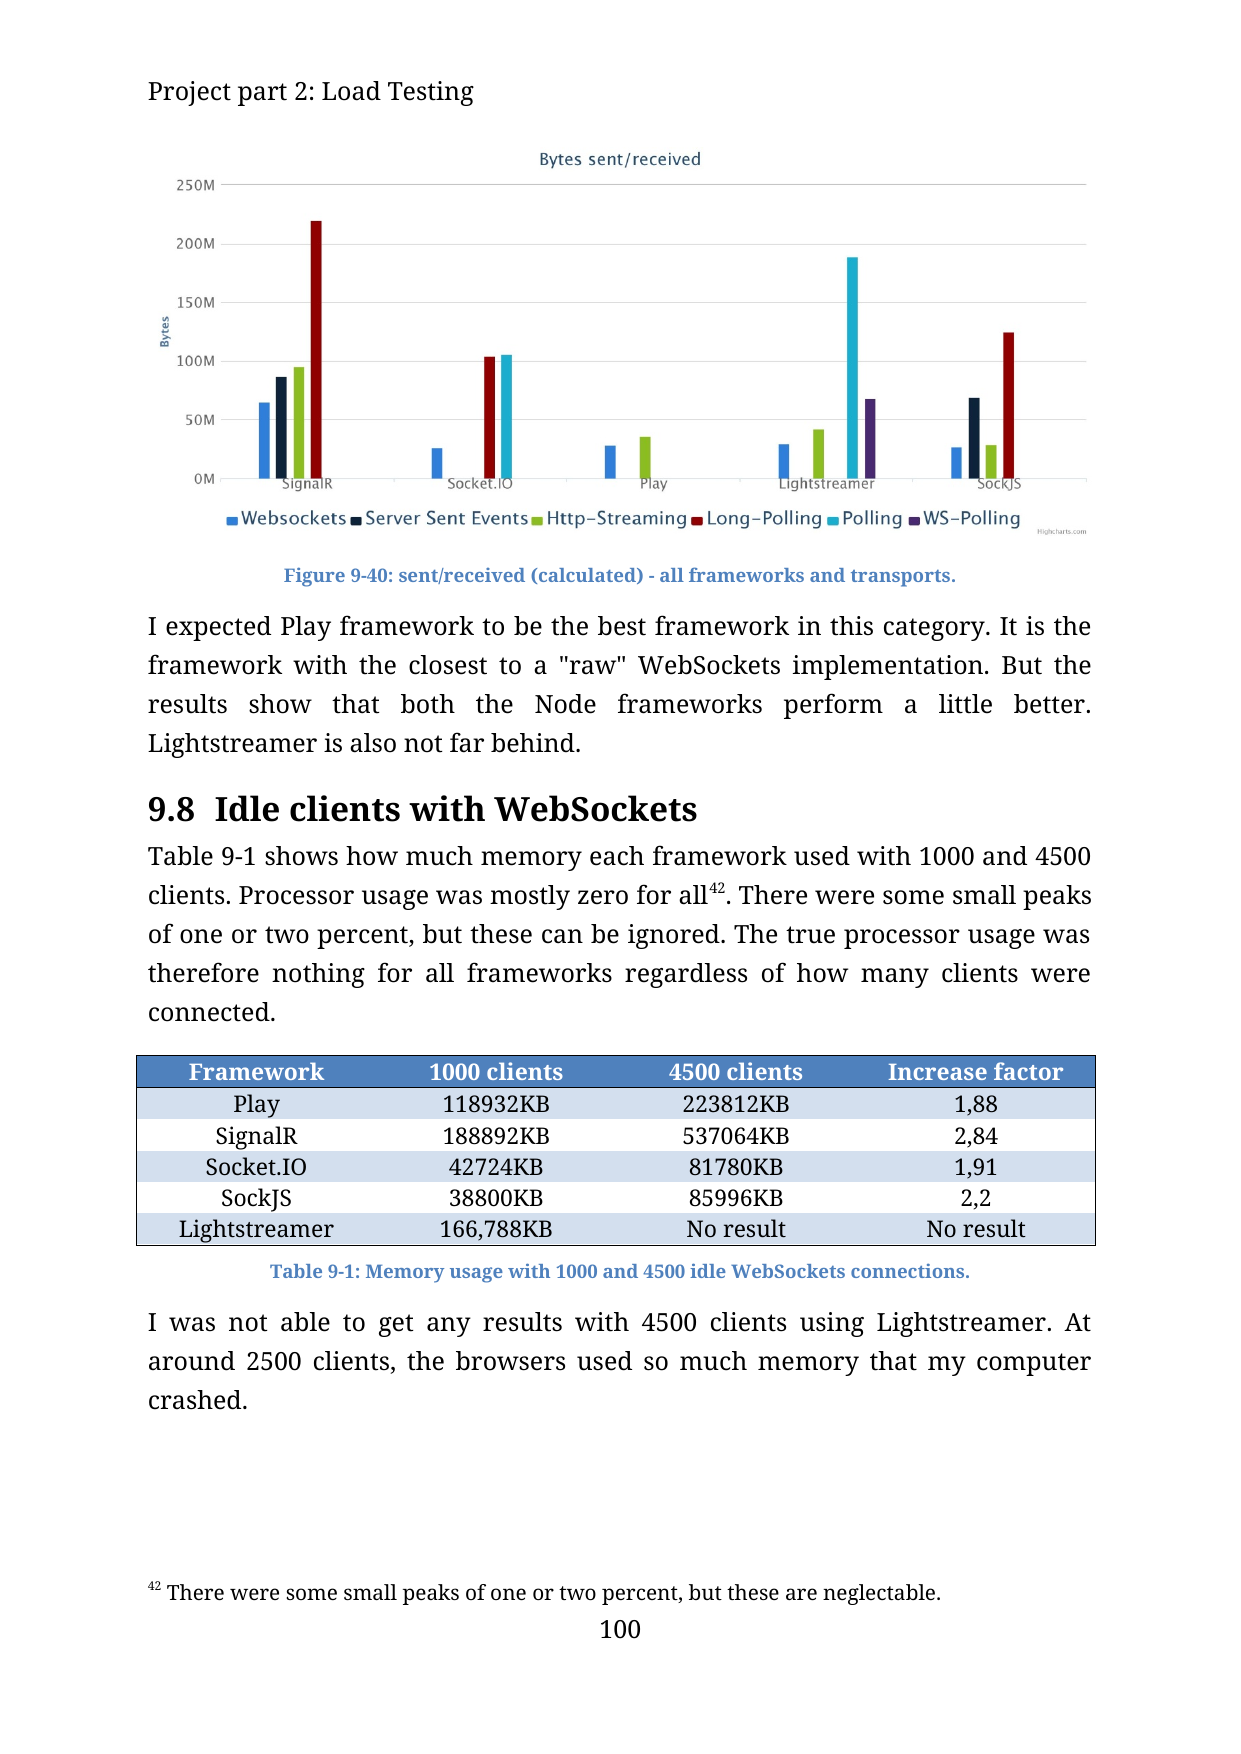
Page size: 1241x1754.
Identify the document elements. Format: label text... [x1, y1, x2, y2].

table_cell 2,84 [856, 1120, 1095, 1151]
table_cell 42724KB [376, 1151, 616, 1182]
table_cell 85996KB [616, 1182, 856, 1213]
table_cell Play [137, 1088, 376, 1119]
text I expected Play framework to be the best framework in this category. It is the framework with the closest to a "raw" WebSockets implementation. But the results show that both the Node frameworks perform a little better. Lightstreamer is also not far behind. [148, 609, 1092, 760]
table_cell 1,91 [856, 1151, 1095, 1182]
table_cell 81780KB [616, 1151, 856, 1182]
table_cell Lightstreamer [137, 1213, 376, 1244]
table_header Increase factor [856, 1056, 1095, 1087]
table_cell 166,788KB [376, 1213, 616, 1244]
table_header 1000 clients [376, 1056, 616, 1087]
table_cell 537064KB [616, 1120, 856, 1151]
text Table 9-1 shows how much memory each framework used with 1000 and 4500 clients. Processor usage was mostly zero for all. There were some small peaks of one or two percent, but these can be ignored. The true processor usage was therefore nothing for all frameworks regardless of how many clients were connected. [148, 838, 1092, 1029]
table_header 4500 clients [616, 1056, 856, 1087]
table_cell SockJS [137, 1182, 376, 1213]
table_cell 38800KB [376, 1182, 616, 1213]
picture [147, 147, 1093, 537]
subtitle Idle clients with WebSockets [148, 786, 1092, 832]
table_cell Socket.IO [137, 1151, 376, 1182]
table_cell 1,88 [856, 1088, 1095, 1119]
table_cell No result [616, 1213, 856, 1244]
table_cell 118932KB [376, 1088, 616, 1119]
table_cell SignalR [137, 1120, 376, 1151]
table_cell 223812KB [616, 1088, 856, 1119]
table_cell 188892KB [376, 1120, 616, 1151]
table_cell No result [856, 1213, 1095, 1244]
table_cell 2,2 [856, 1182, 1095, 1213]
table_header Framework [137, 1056, 376, 1087]
text I was not able to get any results with 4500 clients using Lightstreamer. At around 2500 clients, the browsers used so much memory that my computer crashed. [148, 1304, 1092, 1417]
